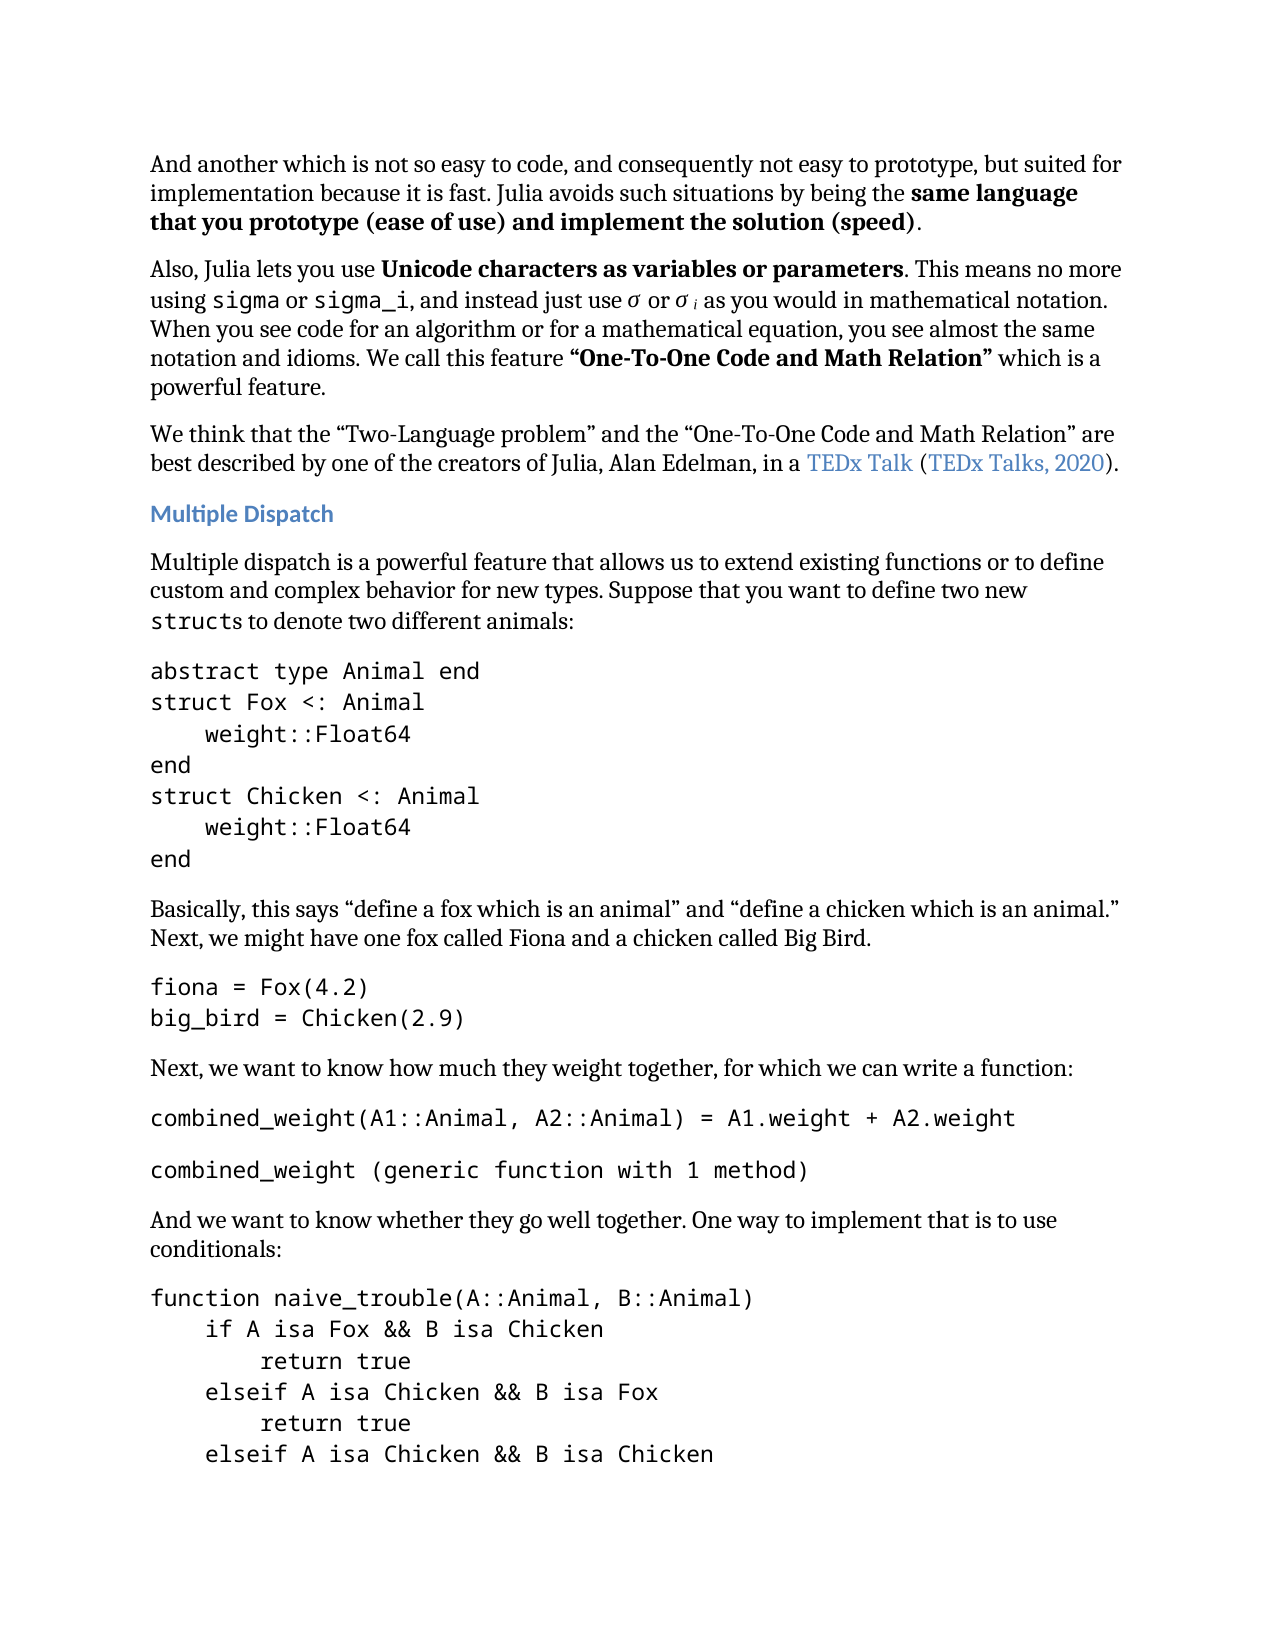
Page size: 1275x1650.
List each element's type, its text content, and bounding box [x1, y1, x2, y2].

text Basically, this says “define a fox which is an animal” and “define a chicken which is an animal.” Next, we might have one fox called Fiona and a chicken called Big Bird. [150, 895, 1125, 952]
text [150, 1282, 1125, 1470]
text Multiple dispatch is a powerful feature that allows us to extend existing functions or to define custom and complex behavior for new types. Suppose that you want to define two new structs to denote two different animals: [150, 548, 1125, 636]
subtitle Multiple Dispatch [150, 498, 1125, 529]
text fiona = Fox(4.2) big_bird = Chicken(2.9) [150, 971, 1125, 1033]
text Next, we want to know how much they weight together, for which we can write a function: [150, 1054, 1125, 1083]
text We think that the “Two-Language problem” and the “One-To-One Code and Math Relation” are best described by one of the creators of Julia, Alan Edelman, in a TEDx Talk (TEDx Talks, 2020). [150, 420, 1125, 477]
text And we want to know whether they go well together. One way to implement that is to use conditionals: [150, 1206, 1125, 1263]
text combined_weight(A1::Animal, A2::Animal) = A1.weight + A2.weight [150, 1102, 1125, 1133]
text abstract type Animal end struct Fox <: Animal weight::Float64 end struct Chicken <: Animal weight::Float64 end [150, 655, 1125, 874]
text combined_weight (generic function with 1 method) [150, 1154, 1125, 1185]
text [150, 150, 1125, 236]
text Also, Julia lets you use Unicode characters as variables or parameters. This means no more using sigma or sigma_i, and instead just use or as you would in mathematical notation. When you see code for an algorithm or for a mathematical equation, you see almost the same notation and idioms. We call this feature “One-To-One Code and Math Relation” which is a powerful feature. [150, 255, 1125, 401]
